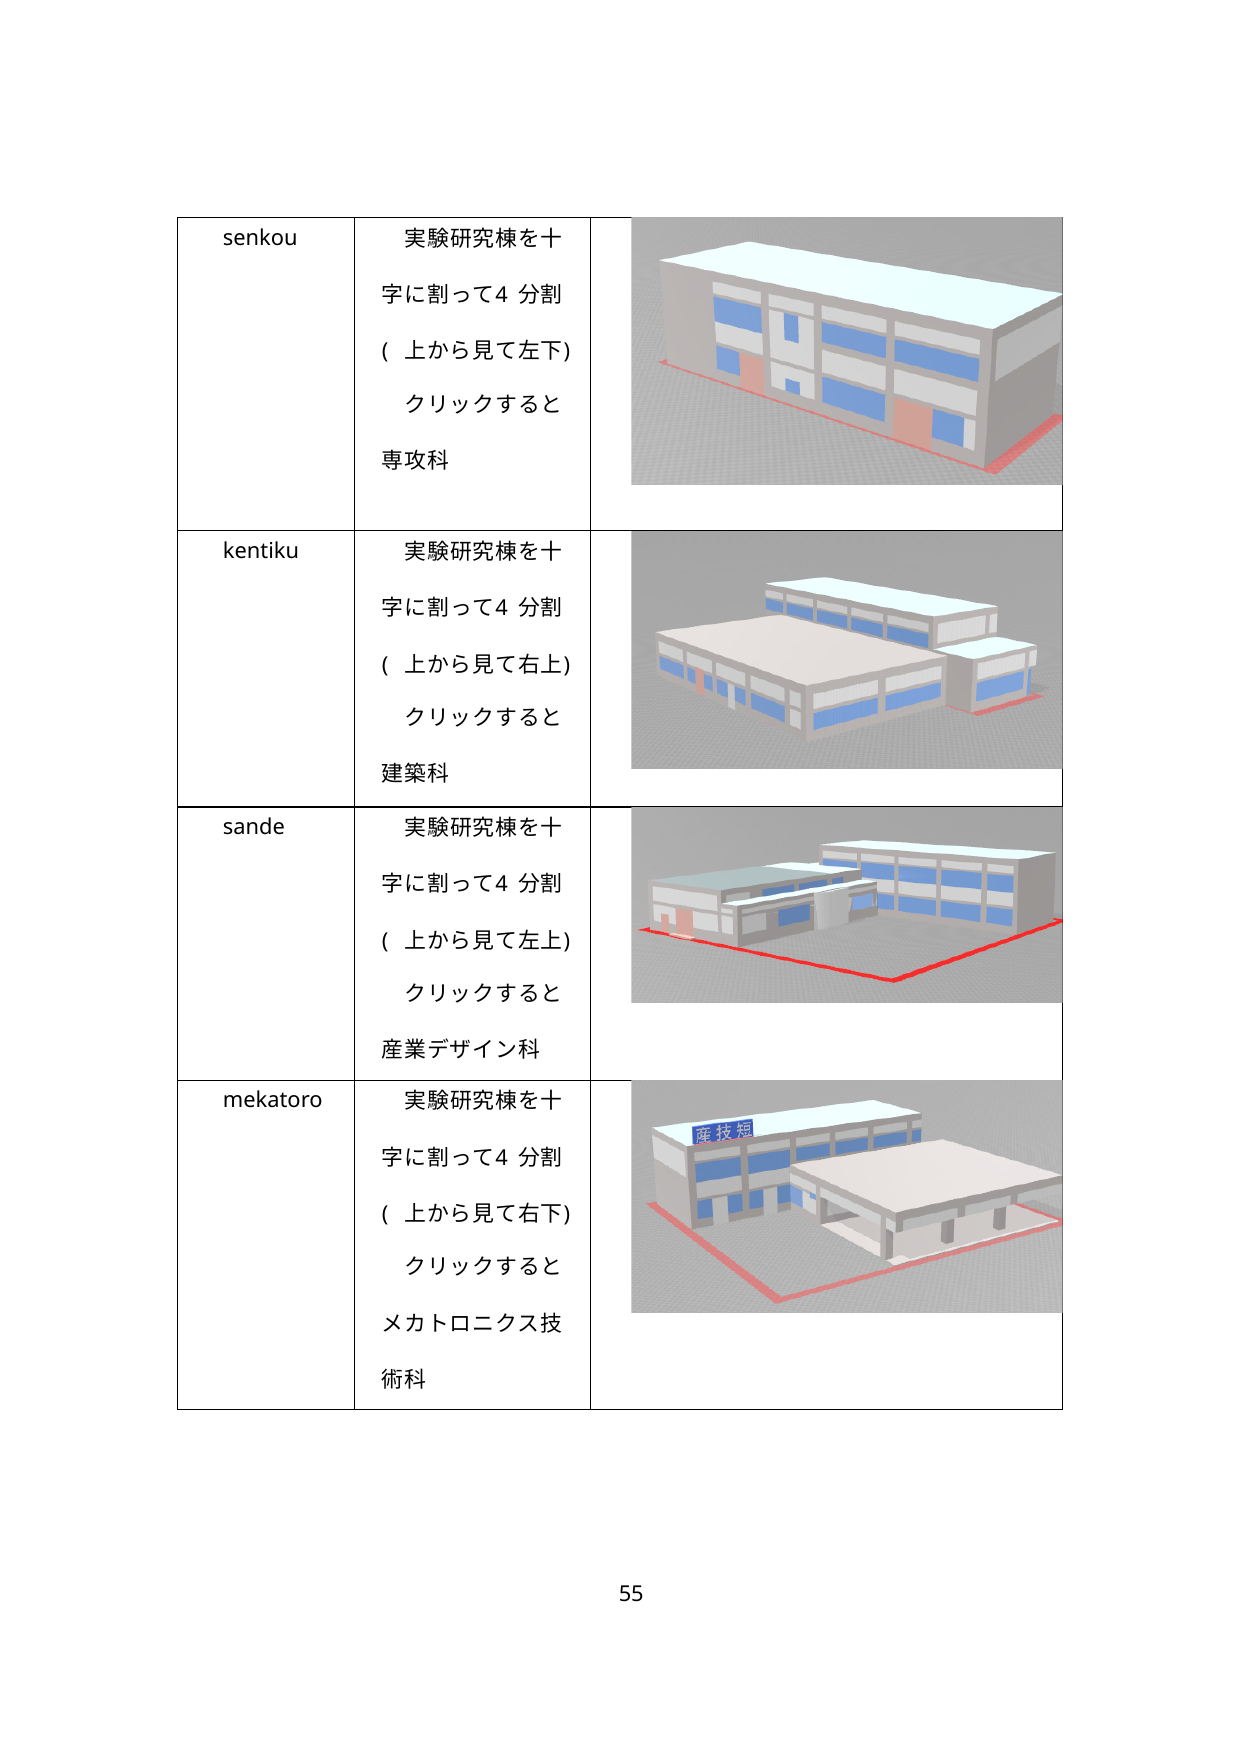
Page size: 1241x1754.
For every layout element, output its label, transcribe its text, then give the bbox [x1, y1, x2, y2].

picture [631, 531, 1063, 769]
table_cell senkou [178, 218, 354, 530]
picture [631, 217, 1063, 485]
table_cell 実験研究棟を十字に割って4分割(上から見て右上) クリックすると建築科 [355, 531, 590, 806]
table_cell 実験研究棟を十字に割って4分割(上から見て左下) クリックすると専攻科 [355, 218, 590, 530]
table_cell [591, 808, 1062, 1079]
table_cell sande [178, 808, 354, 1079]
table_cell kentiku [178, 531, 354, 806]
table_cell mekatoro [178, 1081, 354, 1409]
picture [631, 1080, 1063, 1313]
picture [631, 807, 1063, 1003]
table_cell [591, 531, 1062, 806]
table_cell [591, 218, 1062, 530]
table_cell 実験研究棟を十字に割って4分割(上から見て左上) クリックすると産業デザイン科 [355, 808, 590, 1079]
table_cell 実験研究棟を十字に割って4分割(上から見て右下) クリックするとメカトロニクス技術科 [355, 1081, 590, 1409]
table_cell [591, 1081, 1062, 1409]
